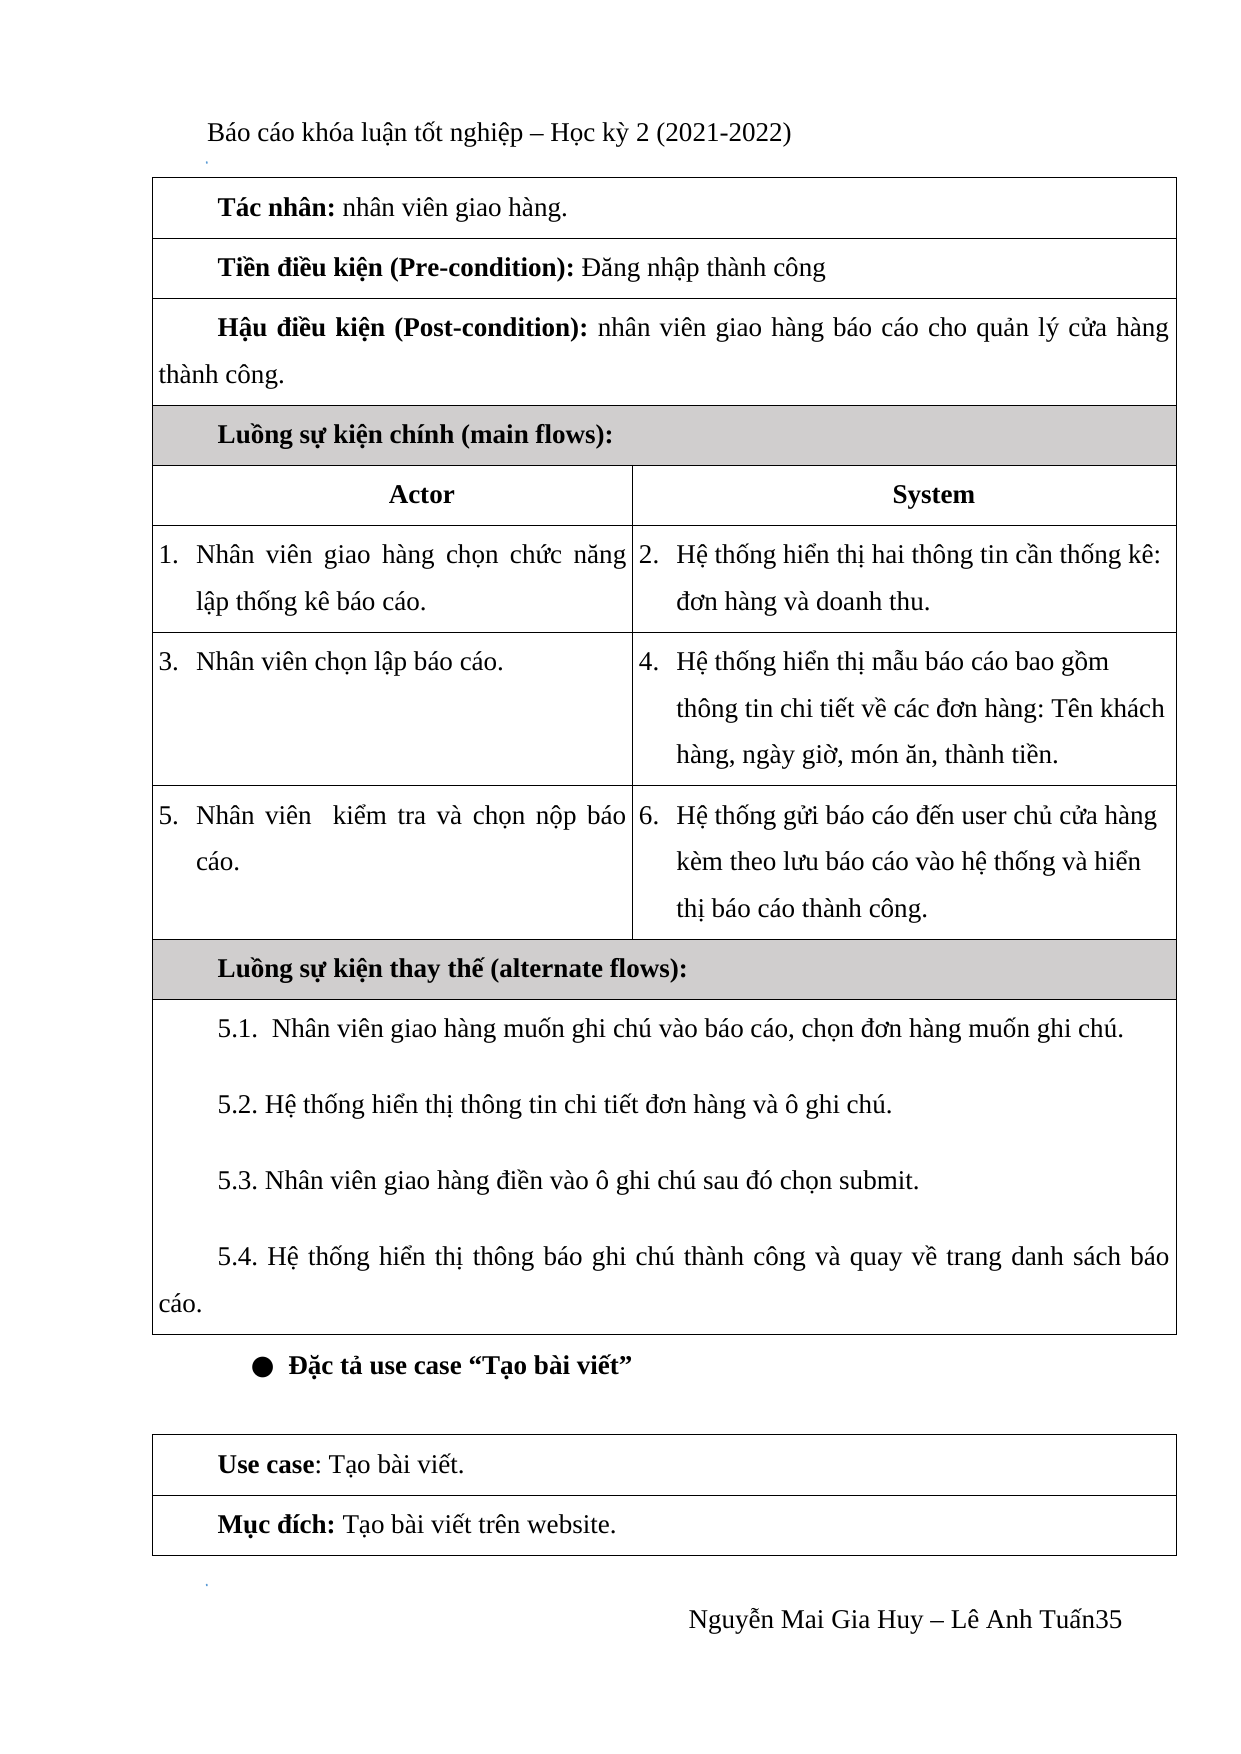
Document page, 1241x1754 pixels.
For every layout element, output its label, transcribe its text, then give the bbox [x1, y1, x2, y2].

table_cell 5.1. Nhân viên giao hàng muốn ghi chú vào báo cáo, chọn đơn hàng muốn ghi chú. 5.2. Hệ thống hiển thị thông tin chi tiết đơn hàng và ô ghi chú. 5.3. Nhân viên giao hàng điền vào ô ghi chú sau đó chọn submit. 5.4. Hệ thống hiển thị thông báo ghi chú thành công và quay về trang danh sách báo cáo. [153, 1000, 1176, 1333]
list Đặc tả use case “Tạo bài viết” [251, 1335, 1122, 1390]
table_cell Hậu điều kiện (Post-condition): nhân viên giao hàng báo cáo cho quản lý cửa hàng thành công. [153, 299, 1176, 404]
table_cell Nhân viên kiểm tra và chọn nộp báo cáo. [153, 786, 632, 939]
table_cell Hệ thống gửi báo cáo đến user chủ cửa hàng kèm theo lưu báo cáo vào hệ thống và hiển thị báo cáo thành công. [633, 786, 1176, 939]
table_cell Actor [153, 466, 632, 525]
table_header Use case: Tạo bài viết. [153, 1435, 1176, 1494]
table_cell Hệ thống hiển thị mẫu báo cáo bao gồm thông tin chi tiết về các đơn hàng: Tên khách hàng, ngày giờ, món ăn, thành tiền. [633, 633, 1176, 785]
table_cell Tác nhân: nhân viên giao hàng. [153, 178, 1176, 237]
table_cell Mục đích: Tạo bài viết trên website. [153, 1496, 1176, 1555]
table_cell Tiền điều kiện (Pre-condition): Đăng nhập thành công [153, 239, 1176, 298]
table_cell Nhân viên chọn lập báo cáo. [153, 633, 632, 785]
table_cell Nhân viên giao hàng chọn chức năng lập thống kê báo cáo. [153, 526, 632, 632]
table_cell Luồng sự kiện chính (main flows): [153, 406, 1176, 465]
table_cell System [633, 466, 1176, 525]
table_cell Hệ thống hiển thị hai thông tin cần thống kê: đơn hàng và doanh thu. [633, 526, 1176, 632]
table_cell Luồng sự kiện thay thế (alternate flows): [153, 940, 1176, 999]
